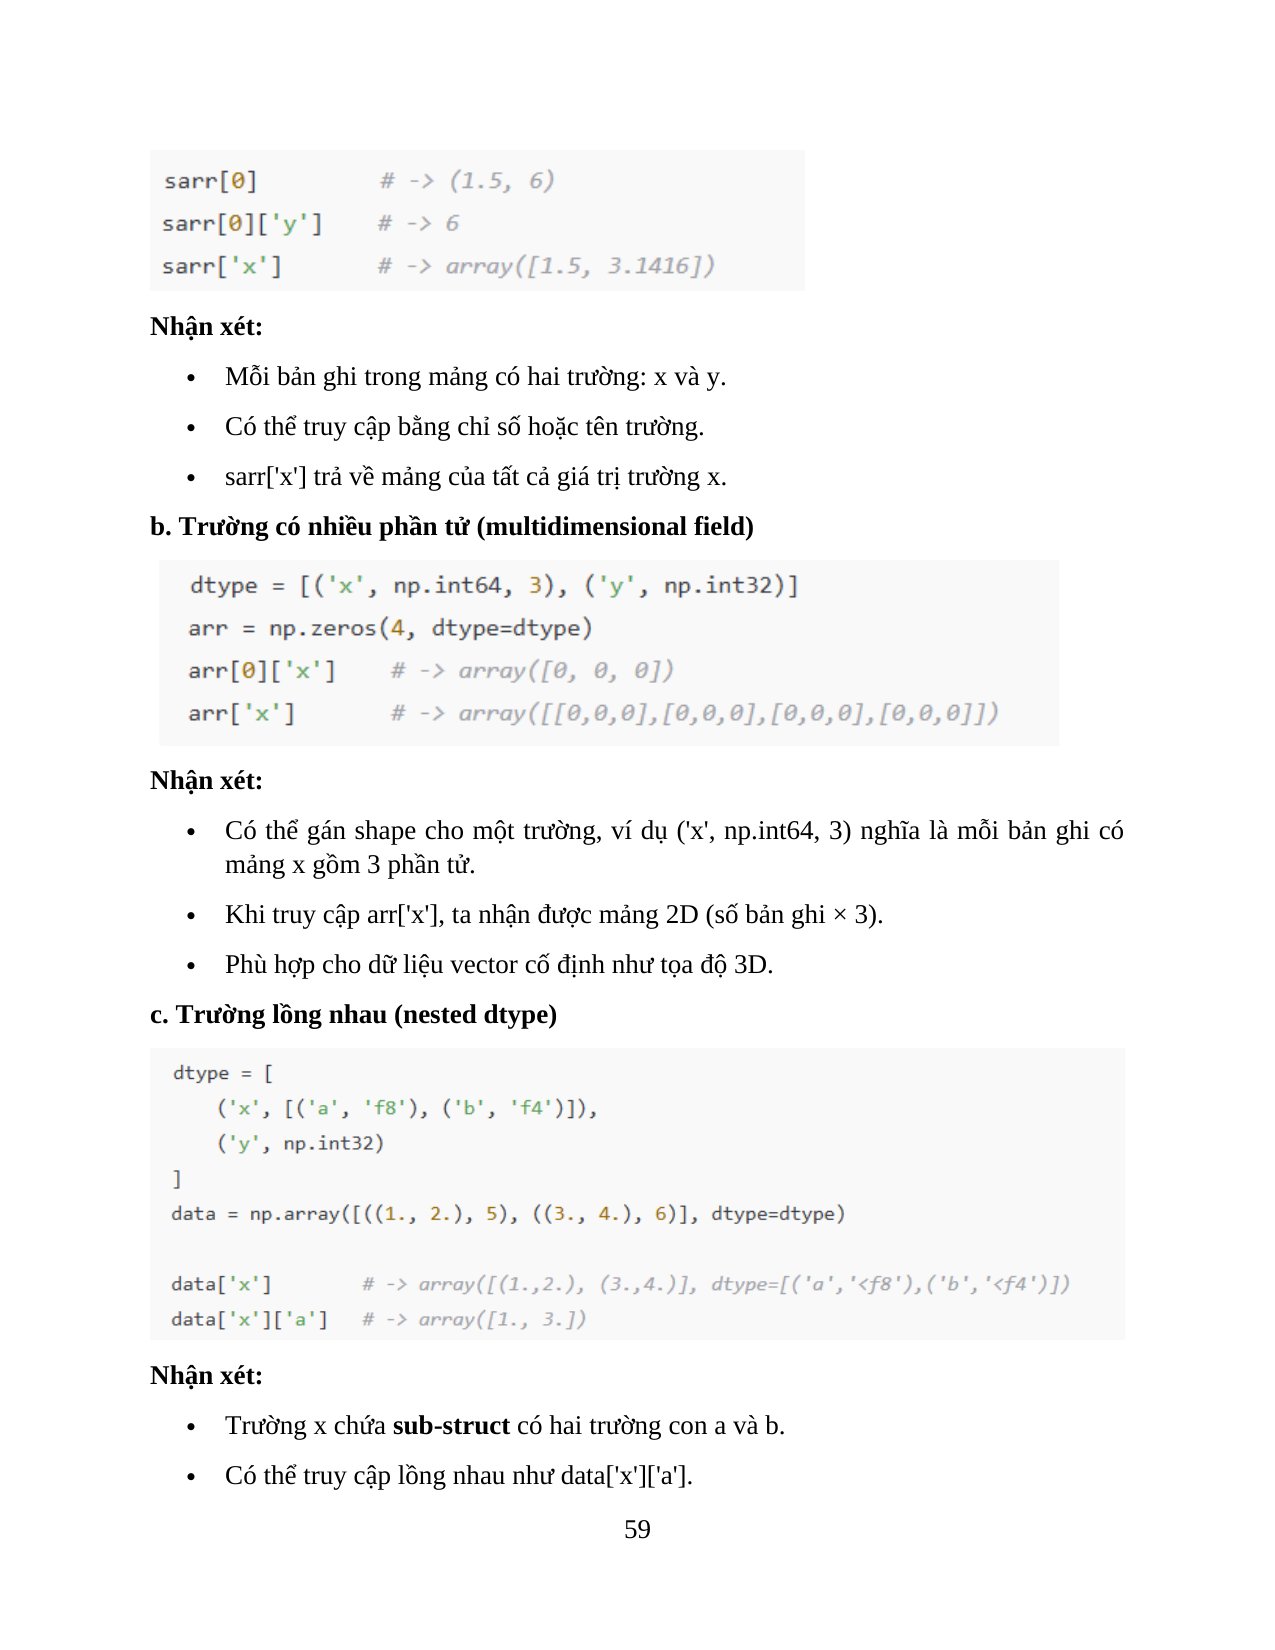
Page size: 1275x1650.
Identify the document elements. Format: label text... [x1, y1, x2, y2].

text Nhận xét: [150, 1359, 1125, 1390]
list sarr['x'] trả về mảng của tất cả giá trị trường x. [187, 460, 1125, 491]
list Phù hợp cho dữ liệu vector cố định như tọa độ 3D. [187, 948, 1125, 979]
text b. Trường có nhiều phần tử (multidimensional field) [150, 511, 1125, 542]
list Trường x chứa sub-struct có hai trường con a và b. [187, 1409, 1125, 1440]
picture [150, 150, 805, 291]
list Có thể truy cập bằng chỉ số hoặc tên trường. [187, 410, 1125, 441]
text Nhận xét: [150, 310, 1125, 341]
list Mỗi bản ghi trong mảng có hai trường: x và y. [187, 360, 1125, 391]
picture [150, 560, 1060, 746]
picture [150, 1048, 1125, 1340]
list Khi truy cập arr['x'], ta nhận được mảng 2D (số bản ghi × 3). [187, 898, 1125, 929]
text Nhận xét: [150, 764, 1125, 795]
list Có thể truy cập lồng nhau như data['x']['a']. [187, 1459, 1125, 1490]
list Có thể gán shape cho một trường, ví dụ ('x', np.int64, 3) nghĩa là mỗi bản ghi có mảng x gồm 3 phần tử. [187, 814, 1125, 879]
text c. Trường lồng nhau (nested dtype) [150, 999, 1125, 1030]
